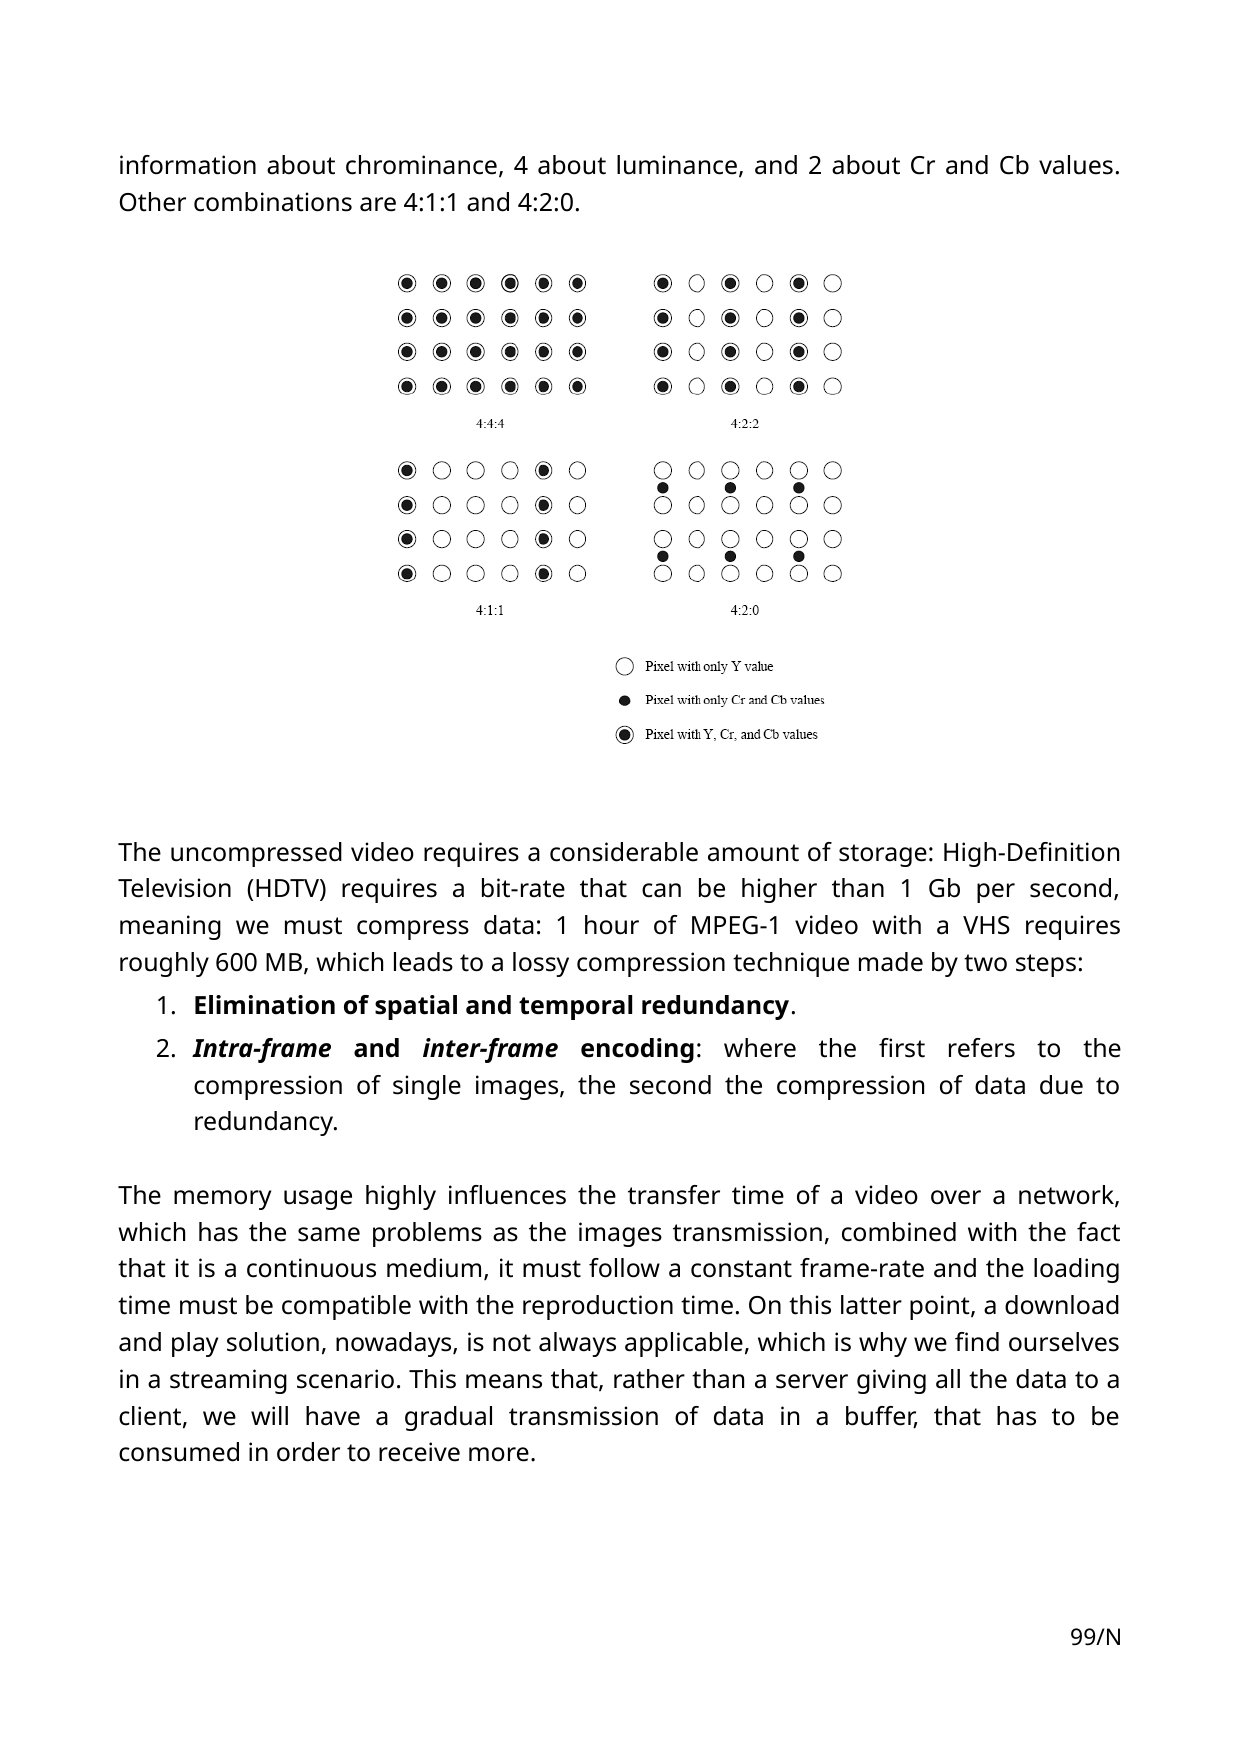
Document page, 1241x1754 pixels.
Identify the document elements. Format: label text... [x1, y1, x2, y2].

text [118, 148, 1122, 218]
text The uncompressed video requires a considerable amount of storage: High-Definition Television (HDTV) requires a bit-rate that can be higher than 1 Gb per second, meaning we must compress data: 1 hour of MPEG-1 video with a VHS requires roughly 600 MB, which leads to a lossy compression technique made by two steps: [118, 834, 1122, 978]
picture [379, 257, 861, 759]
list Elimination of spatial and temporal redundancy. [156, 987, 1122, 1022]
list Intra-frame and inter-frame encoding: where the first refers to the compression of single images, the second the compression of data due to redundancy. [156, 1031, 1122, 1138]
text The memory usage highly influences the transfer time of a video over a network, which has the same problems as the images transmission, combined with the fact that it is a continuous medium, it must follow a constant frame-rate and the loading time must be compatible with the reproduction time. On this latter point, a download and play solution, nowadays, is not always applicable, which is why we find ourselves in a streaming scenario. This means that, rather than a server giving all the data to a client, we will have a gradual transmission of data in a buffer, that has to be consumed in order to receive more. [118, 1178, 1122, 1469]
